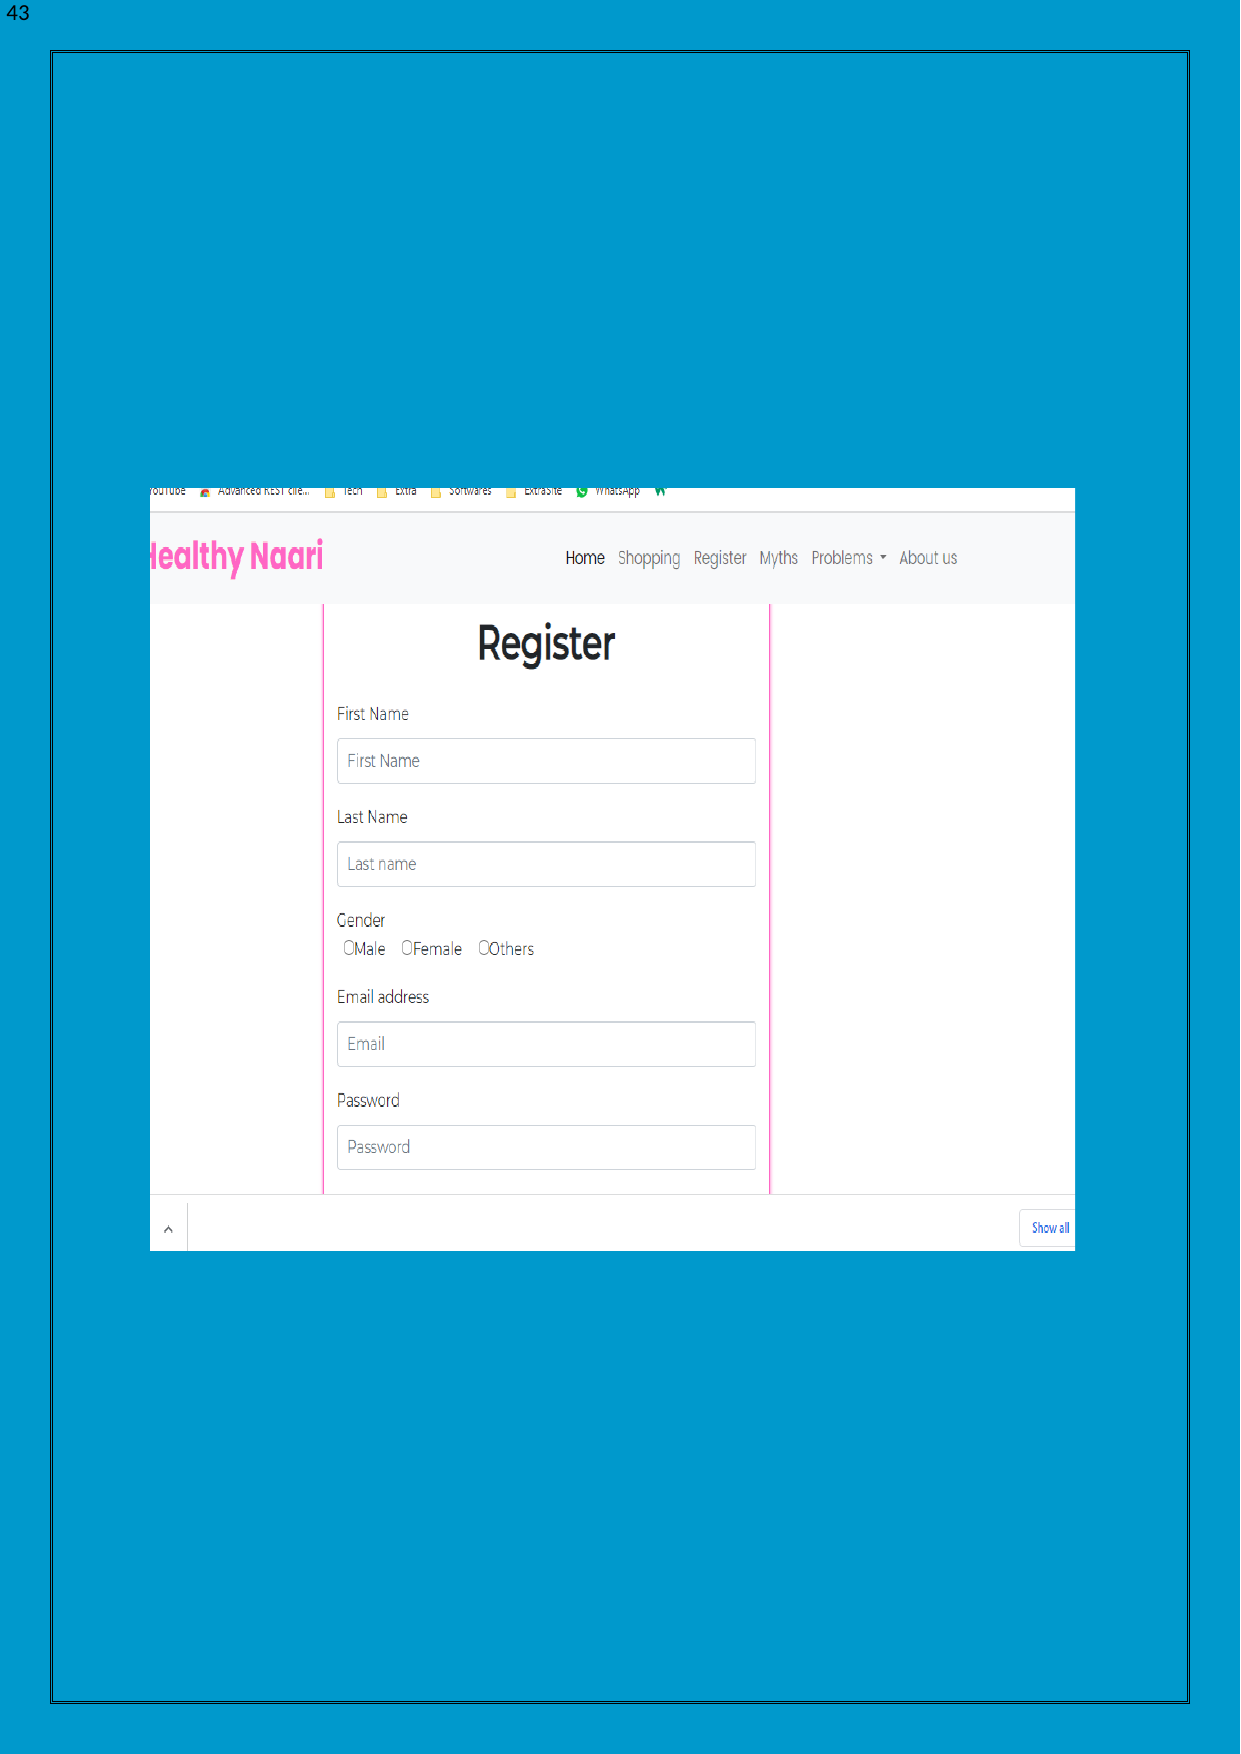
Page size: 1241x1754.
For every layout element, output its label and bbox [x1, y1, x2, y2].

picture [151, 489, 1075, 1250]
